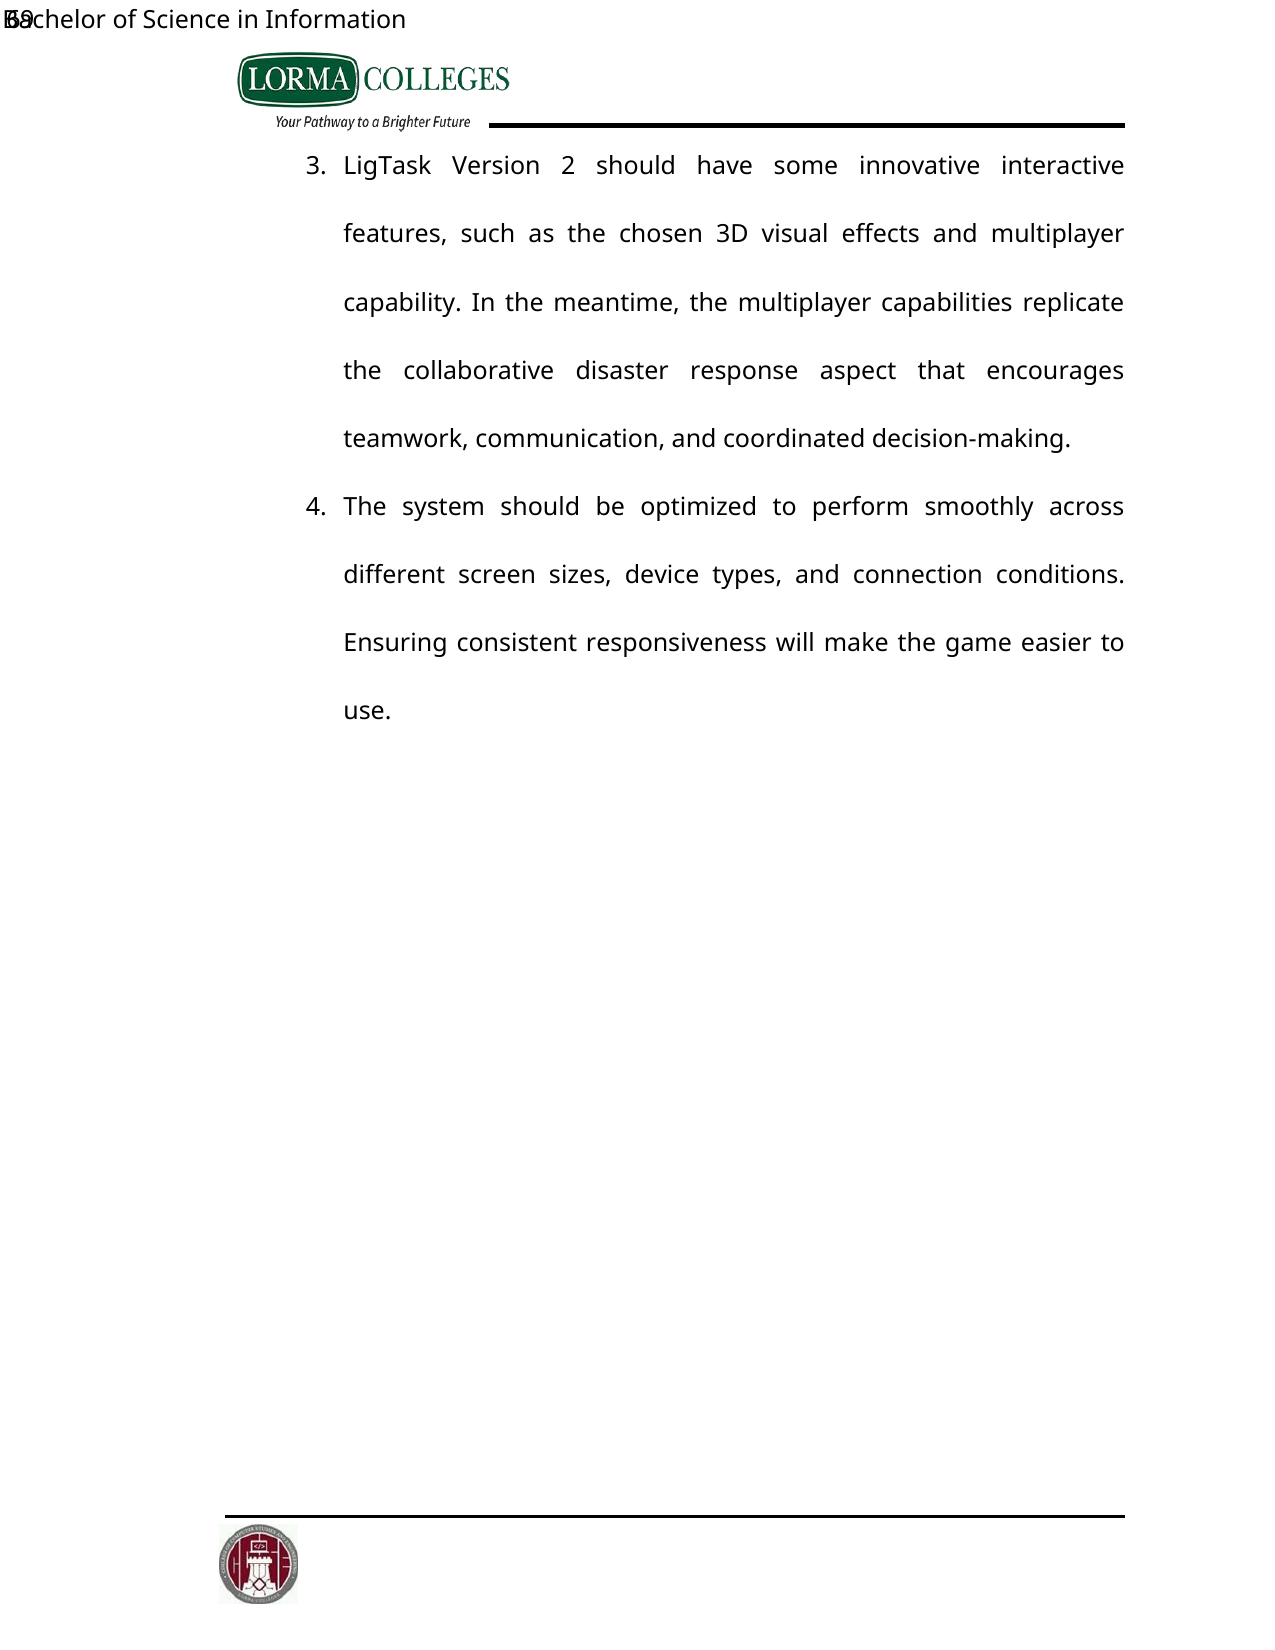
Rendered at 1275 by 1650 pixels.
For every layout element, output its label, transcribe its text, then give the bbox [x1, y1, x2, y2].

list The system should be optimized to perform smoothly across different screen sizes, device types, and connection conditions. Ensuring consistent responsiveness will make the game easier to use. [306, 488, 1126, 727]
list LigTask Version 2 should have some innovative interactive features, such as the chosen 3D visual effects and multiplayer capability. In the meantime, the multiplayer capabilities replicate the collaborative disaster response aspect that encourages teamwork, communication, and coordinated decision-making. [306, 148, 1125, 454]
picture [219, 1524, 298, 1604]
picture [225, 41, 521, 152]
